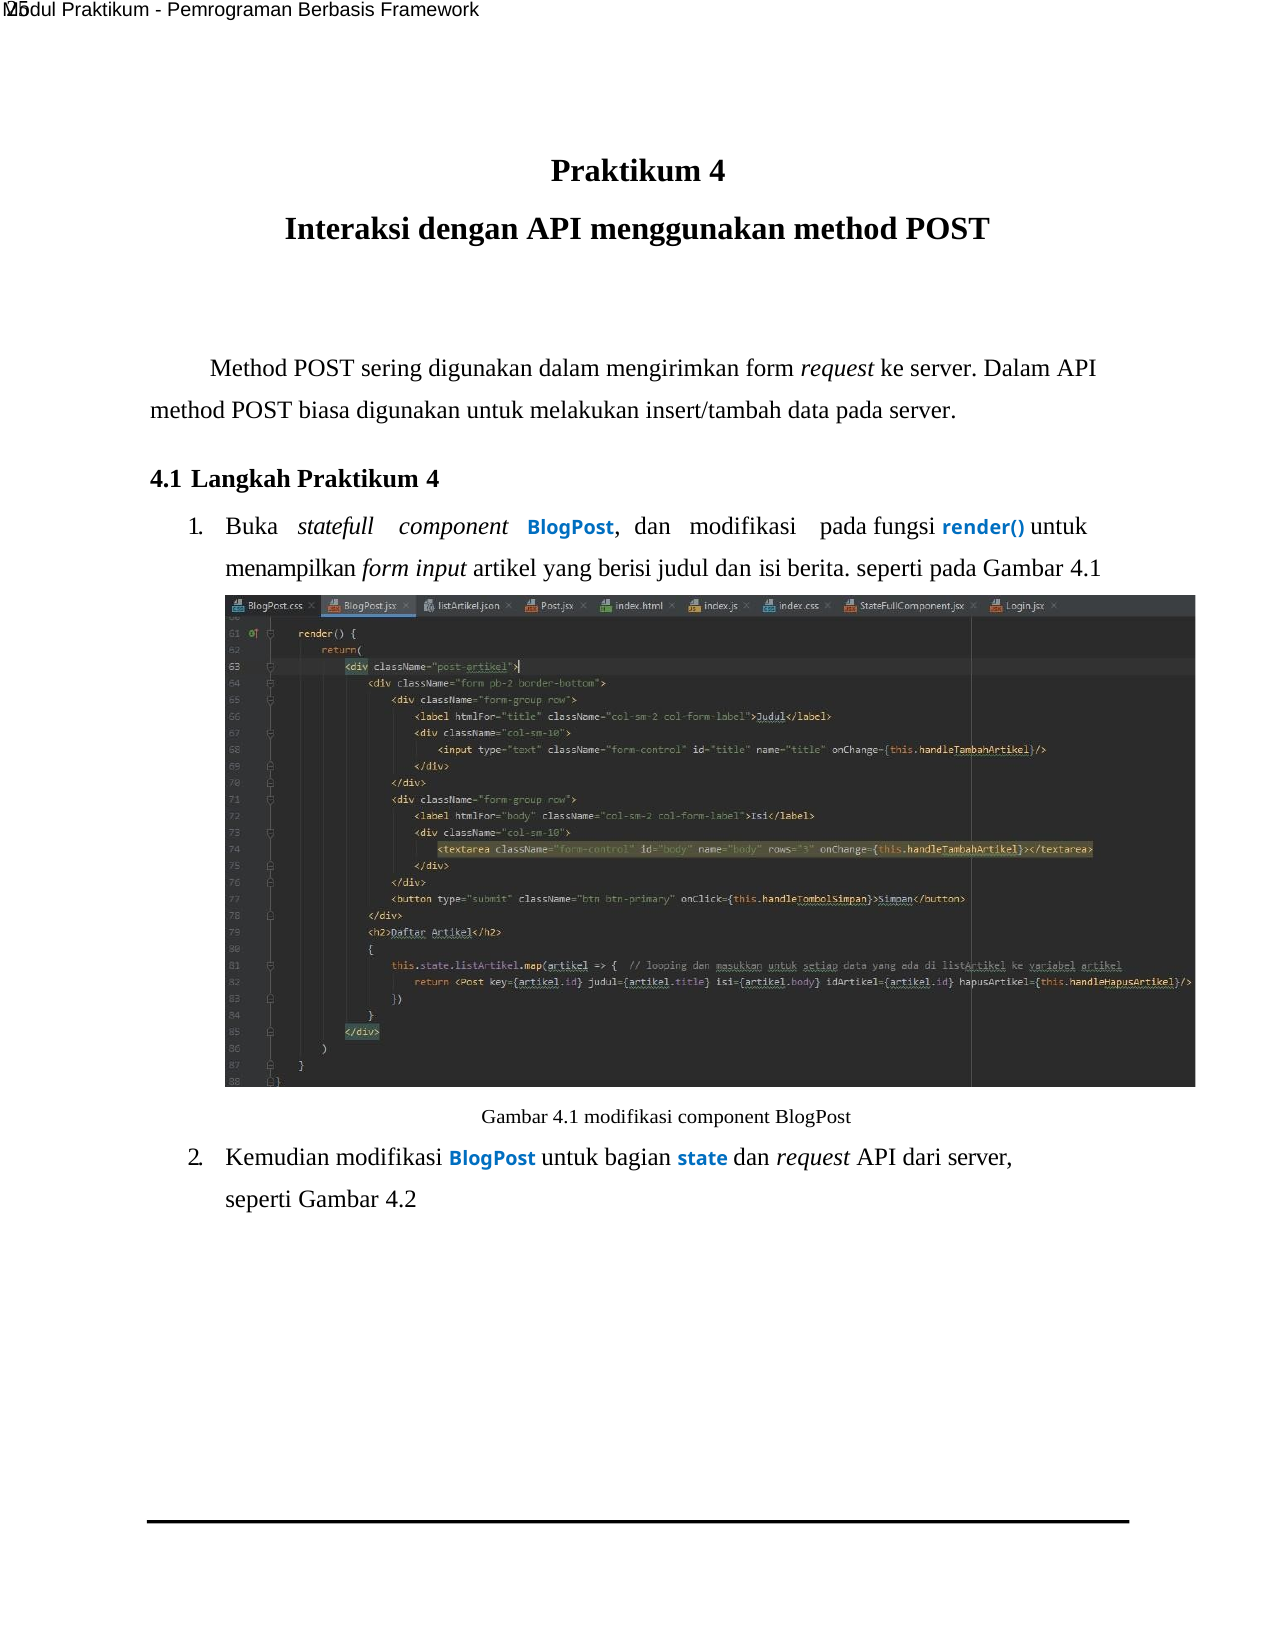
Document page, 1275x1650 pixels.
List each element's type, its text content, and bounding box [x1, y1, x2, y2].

text Method POST sering digunakan dalam mengirimkan form request ke server. Dalam API method POST biasa digunakan untuk melakukan insert/tambah data pada server. [150, 353, 1099, 424]
subtitle Praktikum 4 [259, 151, 1016, 188]
picture [225, 595, 1196, 1087]
list Kemudian modifikasi BlogPost untuk bagian state dan request API dari server, seperti Gambar 4.2 [187, 1142, 1075, 1213]
text Interaksi dengan API menggunakan method POST [258, 209, 1016, 246]
text Gambar 4.1 modifikasi component BlogPost [259, 1105, 1073, 1128]
list Buka statefull component BlogPost, dan modifikasi pada fungsi render() untuk menampilkan form input artikel yang berisi judul dan isi berita. seperti pada Gambar 4.1 [187, 511, 1103, 582]
subtitle Langkah Praktikum 4 [150, 463, 1239, 493]
